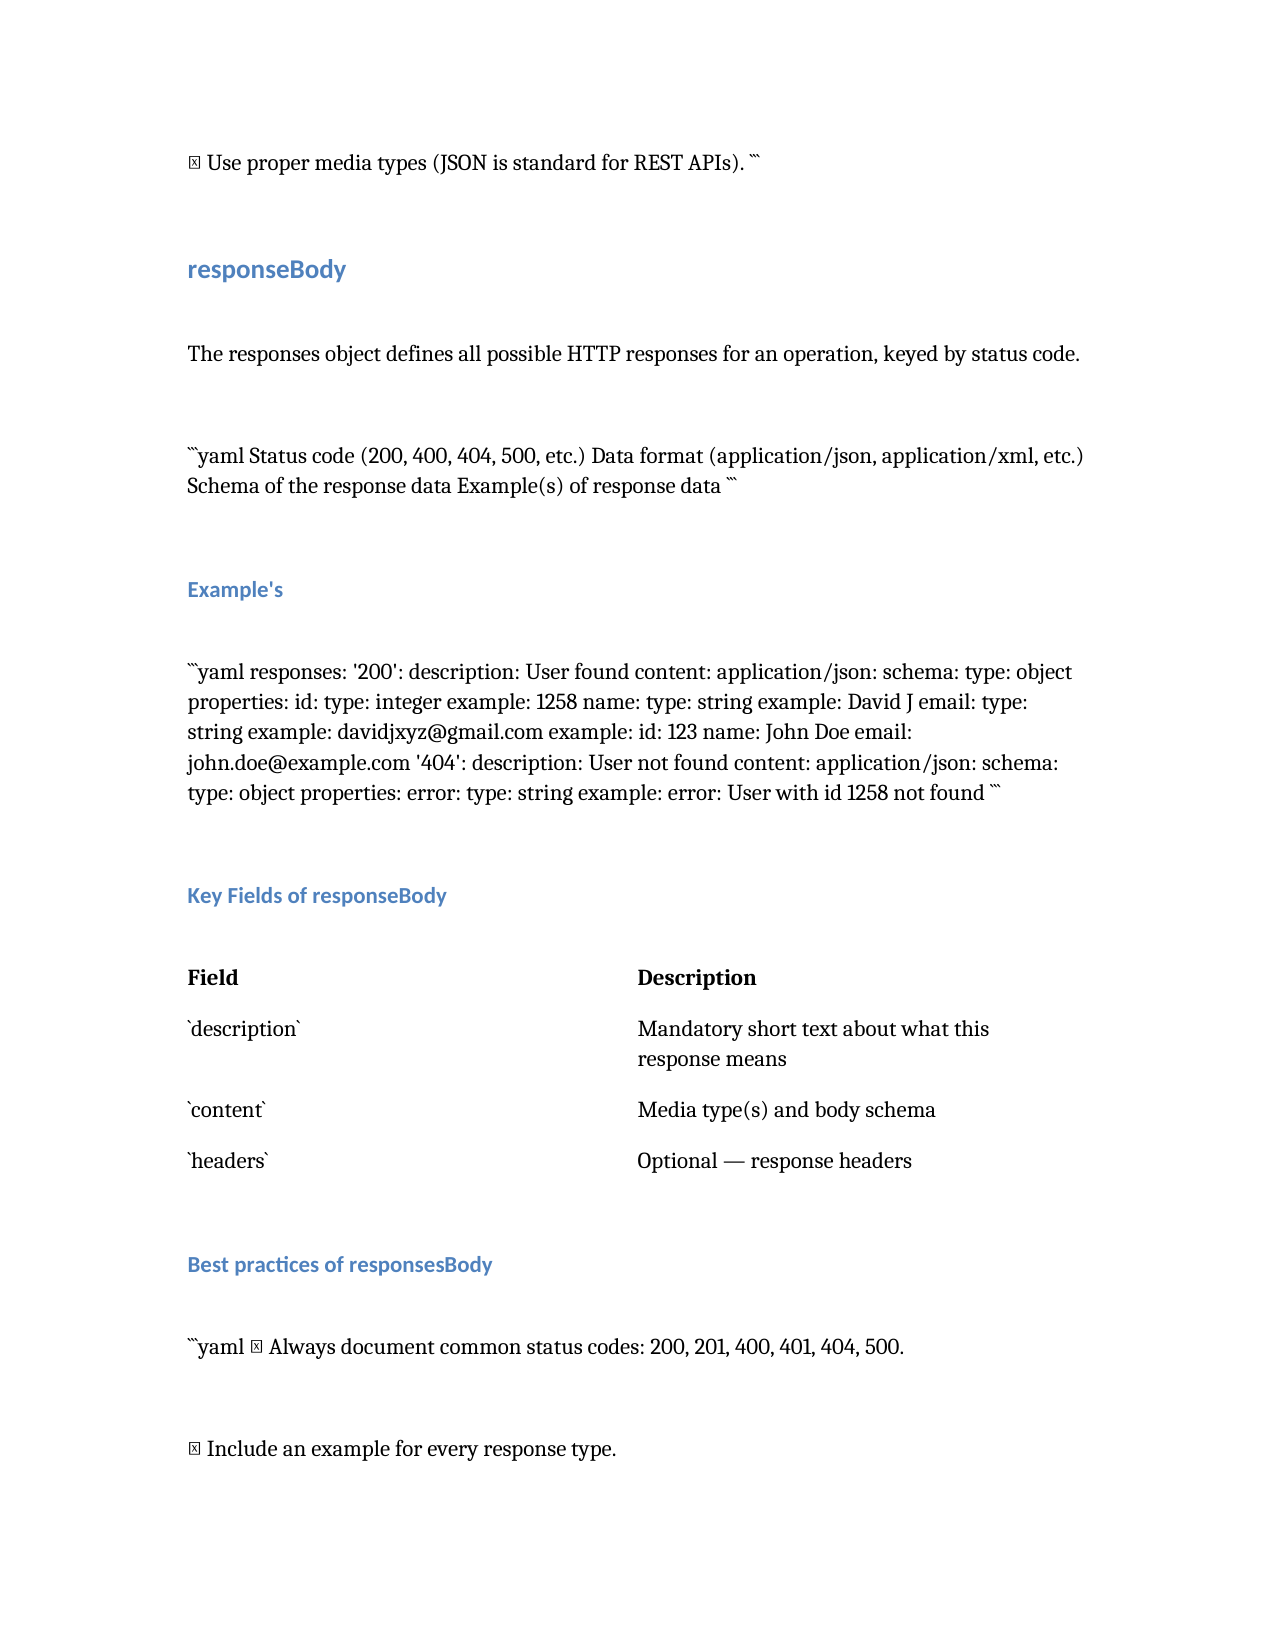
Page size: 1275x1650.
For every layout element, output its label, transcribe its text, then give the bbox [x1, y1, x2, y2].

subtitle Best practices of responsesBody [187, 1250, 1087, 1278]
table_header Field [176, 965, 626, 1016]
subtitle responseBody [187, 252, 1087, 285]
table_cell Mandatory short text about what this response means [626, 1016, 1076, 1097]
table_cell `description` [176, 1016, 626, 1097]
text The responses object defines all possible HTTP responses for an operation, keyed by status code. [187, 341, 1087, 367]
text ✅ Use proper media types (JSON is standard for REST APIs). ``` [187, 150, 1087, 176]
text ```yaml responses: '200': description: User found content: application/json: schema: type: object properties: id: type: integer example: 1258 name: type: string example: David J email: type: string example: davidjxyz@gmail.com example: id: 123 name: John Doe email: john.doe@example.com '404': description: User not found content: application/json: schema: type: object properties: error: type: string example: error: User with id 1258 not found ``` [187, 659, 1087, 806]
table_cell Optional — response headers [626, 1148, 1076, 1199]
table_cell Media type(s) and body schema [626, 1097, 1076, 1148]
subtitle Key Fields of responseBody [187, 882, 1087, 909]
table_header Description [626, 965, 1076, 1016]
text ✅ Include an example for every response type. [187, 1436, 1087, 1462]
text ```yaml Status code (200, 400, 404, 500, etc.) Data format (application/json, application/xml, etc.) Schema of the response data Example(s) of response data ``` [187, 443, 1087, 500]
table_cell `content` [176, 1097, 626, 1148]
subtitle Example's [187, 575, 1087, 603]
table_cell `headers` [176, 1148, 626, 1199]
text ```yaml ✅ Always document common status codes: 200, 201, 400, 401, 404, 500. [187, 1333, 1087, 1360]
